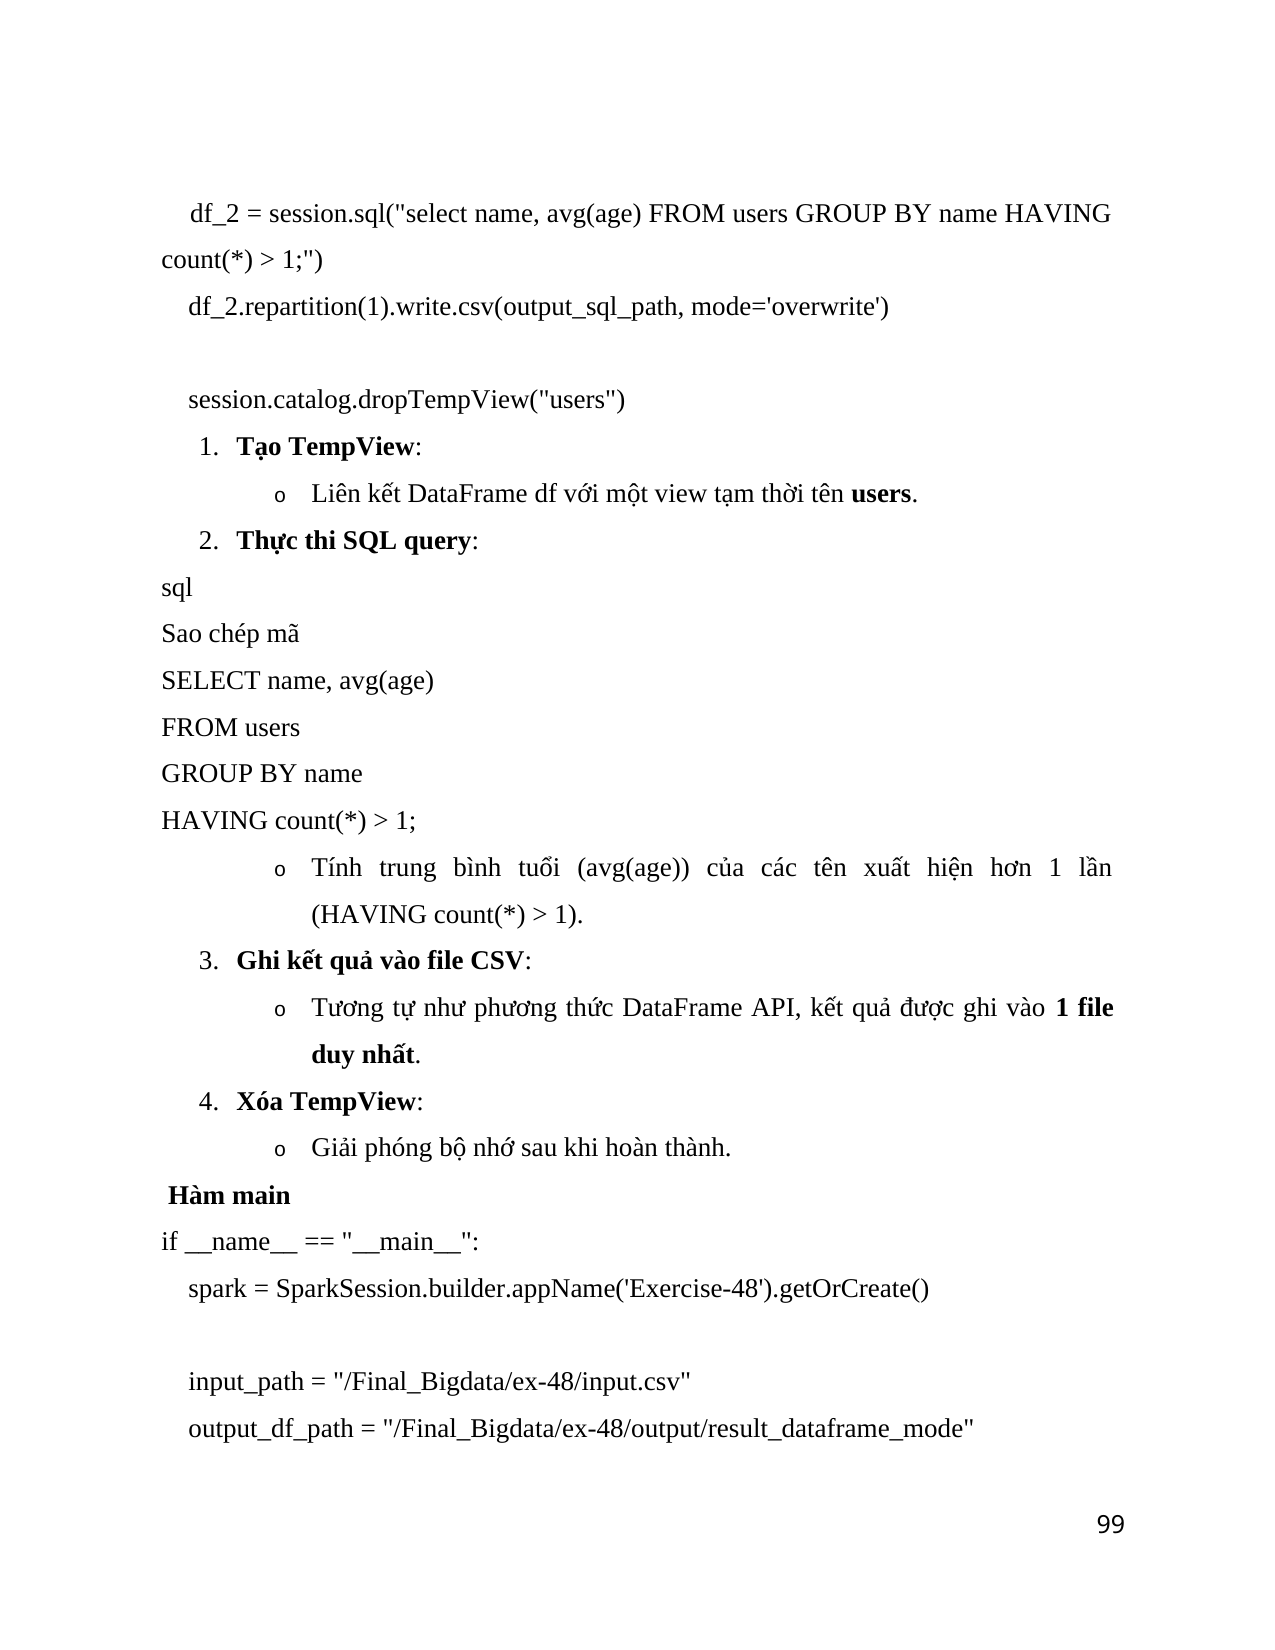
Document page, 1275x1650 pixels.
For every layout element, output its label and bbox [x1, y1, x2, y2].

table_header [150, 150, 1125, 1457]
